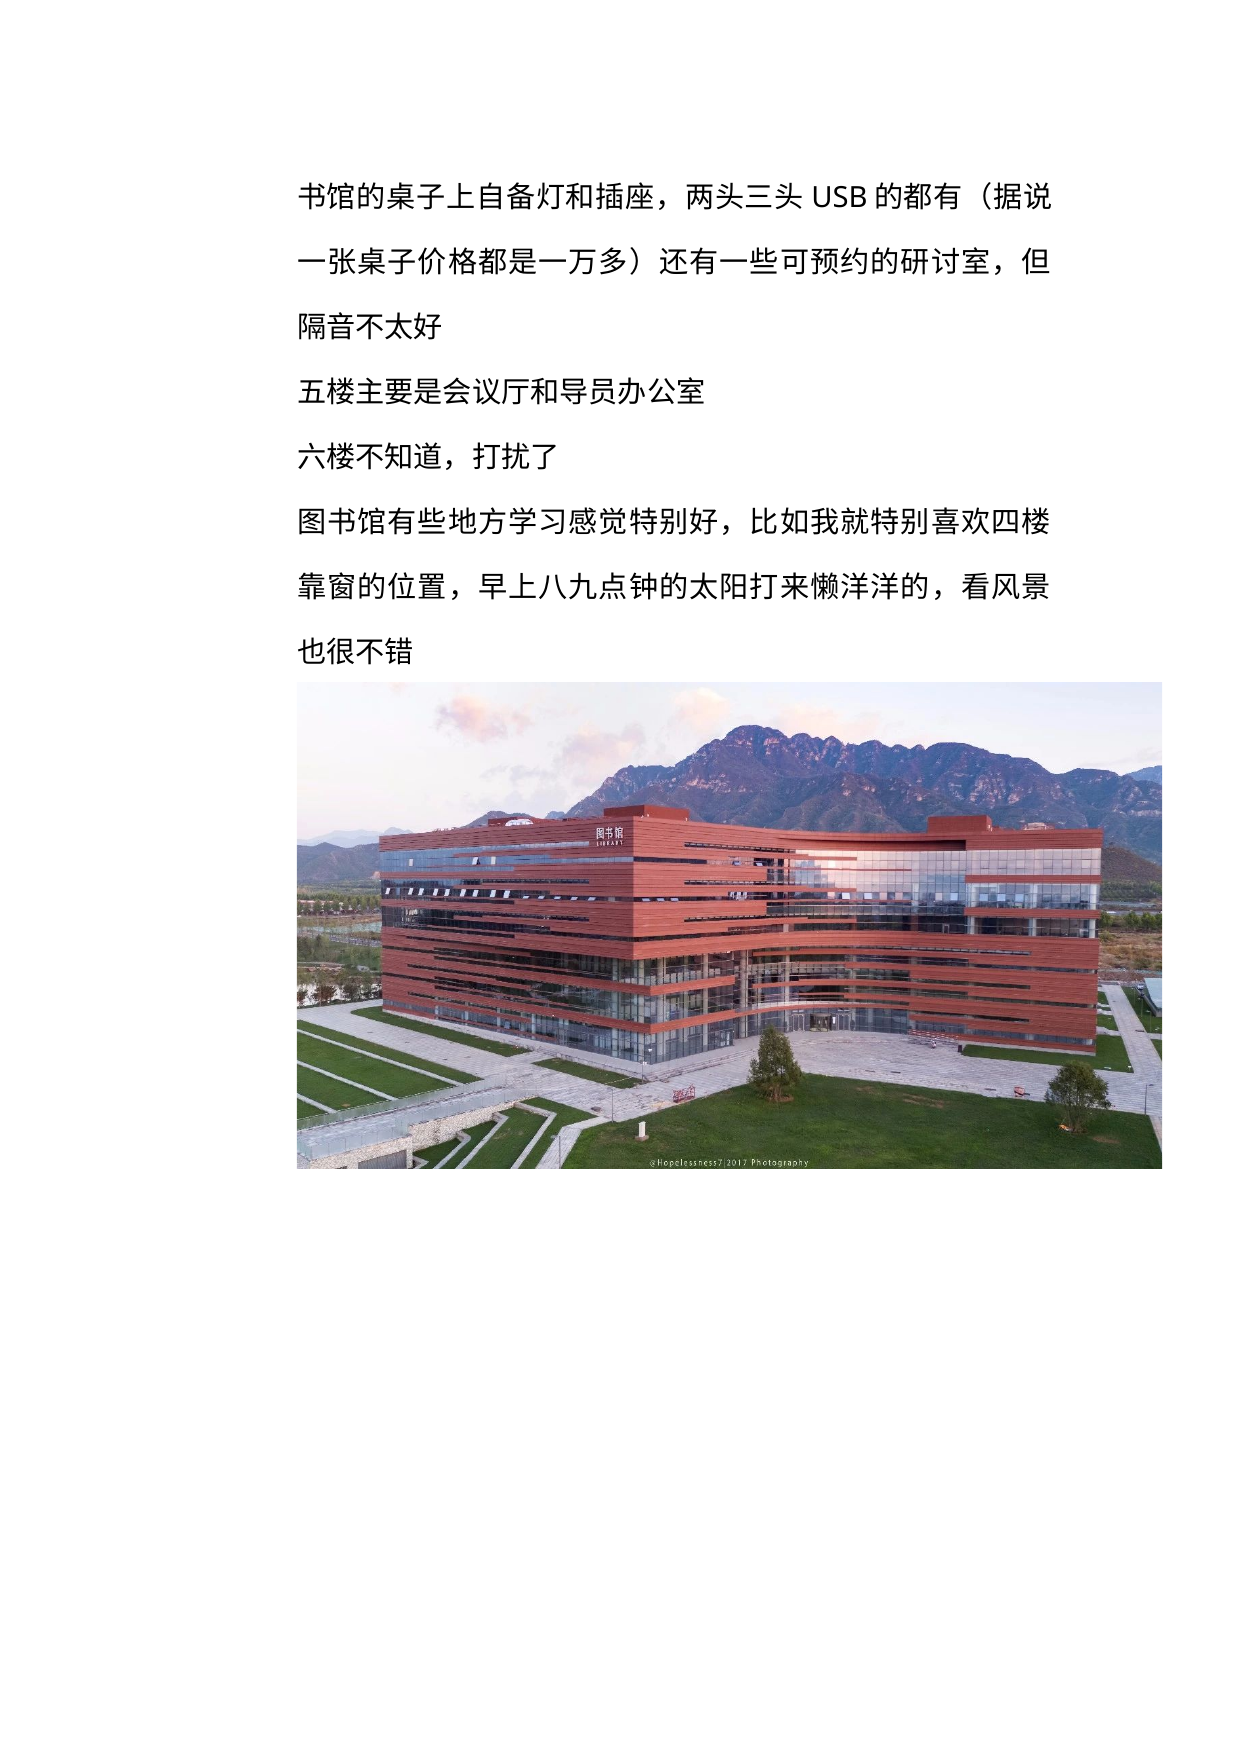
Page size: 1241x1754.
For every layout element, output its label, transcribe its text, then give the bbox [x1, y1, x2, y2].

picture [296, 682, 1163, 1169]
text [297, 162, 1053, 357]
text 五楼主要是会议厅和导员办公室 [297, 357, 1053, 422]
text 六楼不知道，打扰了 [297, 422, 1053, 487]
text 图书馆有些地方学习感觉特别好，比如我就特别喜欢四楼靠窗的位置，早上八九点钟的太阳打来懒洋洋的，看风景也很不错 [297, 487, 1053, 682]
